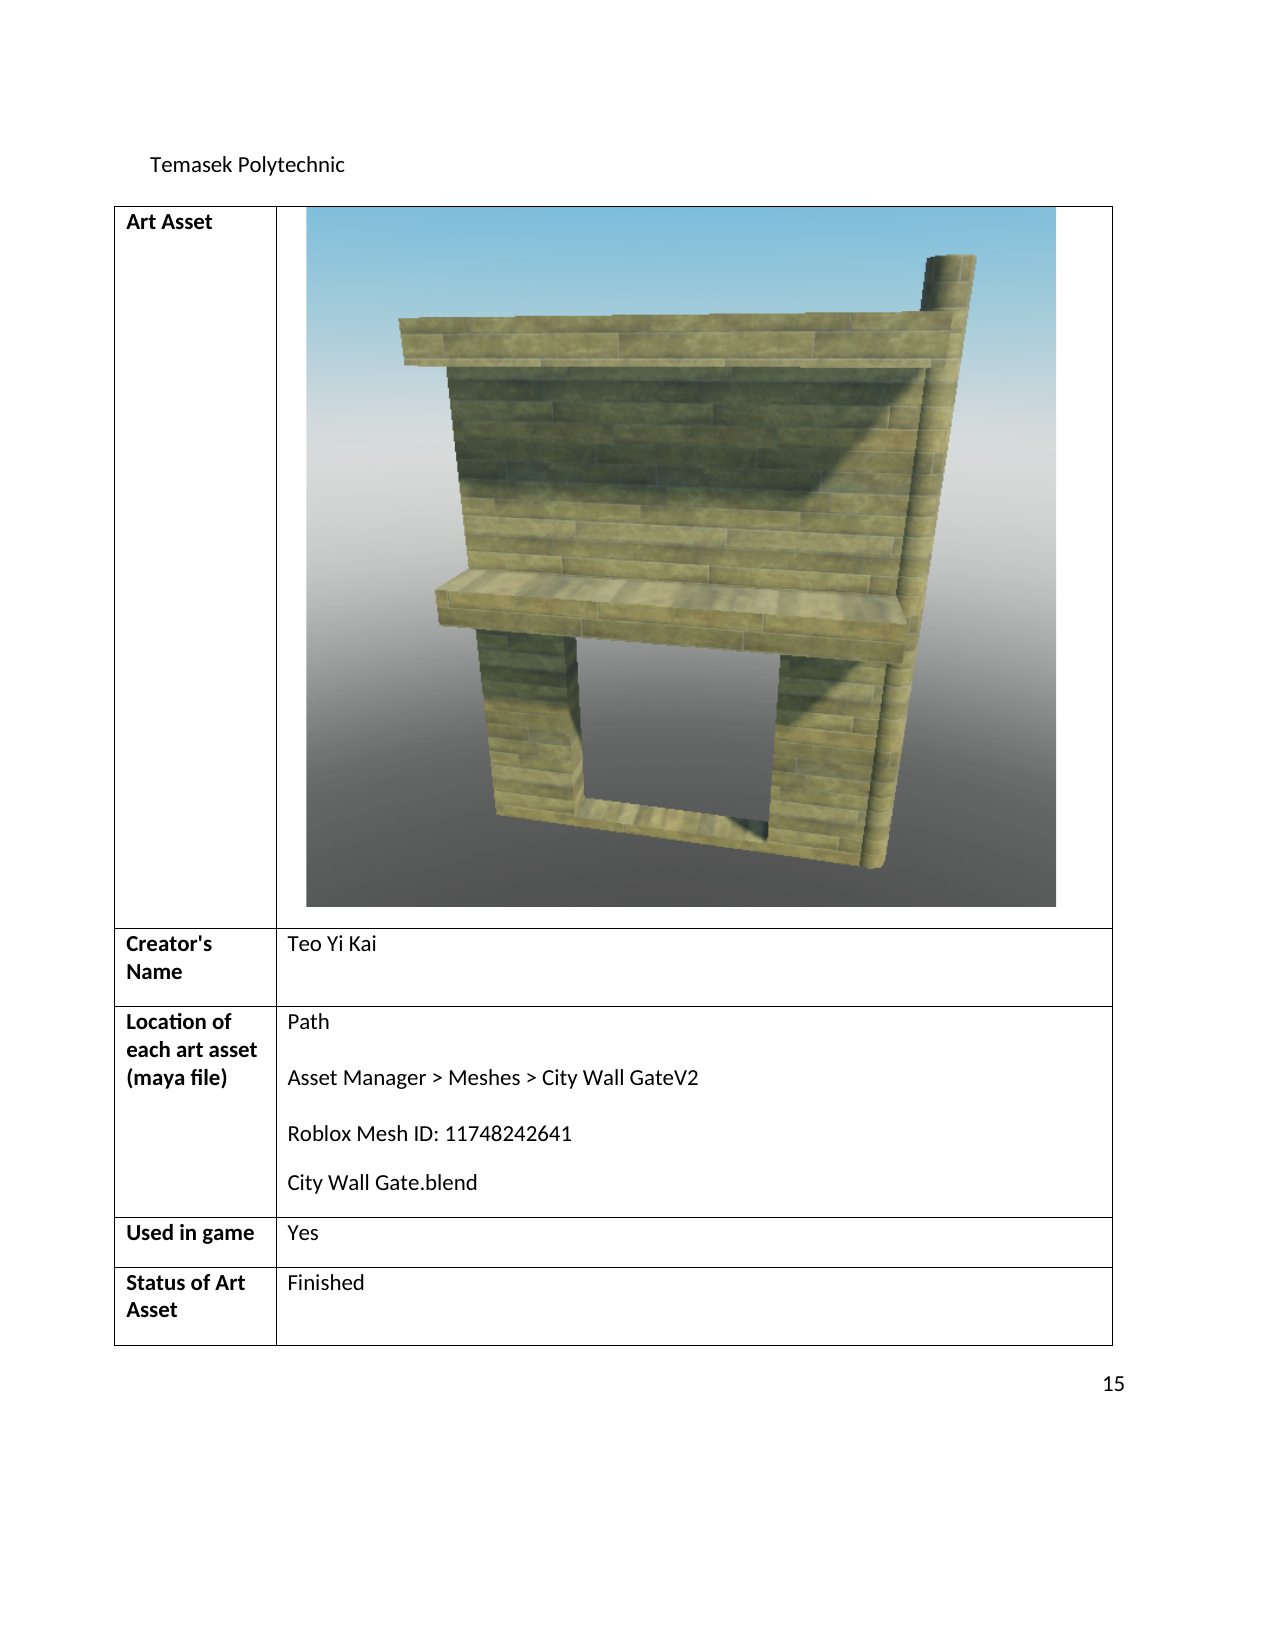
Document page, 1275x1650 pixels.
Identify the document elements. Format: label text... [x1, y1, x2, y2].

table_cell Location of each art asset (maya file) [115, 1007, 276, 1217]
table_cell Path Asset Manager > Meshes > City Wall GateV2 Roblox Mesh ID: 11748242641 City Wall Gate.blend [277, 1007, 1112, 1217]
table_cell [277, 207, 1112, 928]
table_cell Yes [277, 1218, 1112, 1267]
table_cell Art Asset [115, 207, 276, 928]
table_cell Creator's Name [115, 929, 276, 1006]
table_cell Finished [277, 1268, 1112, 1344]
table_cell Status of Art Asset [115, 1268, 276, 1344]
table_cell Teo Yi Kai [277, 929, 1112, 1006]
table_cell Used in game [115, 1218, 276, 1267]
